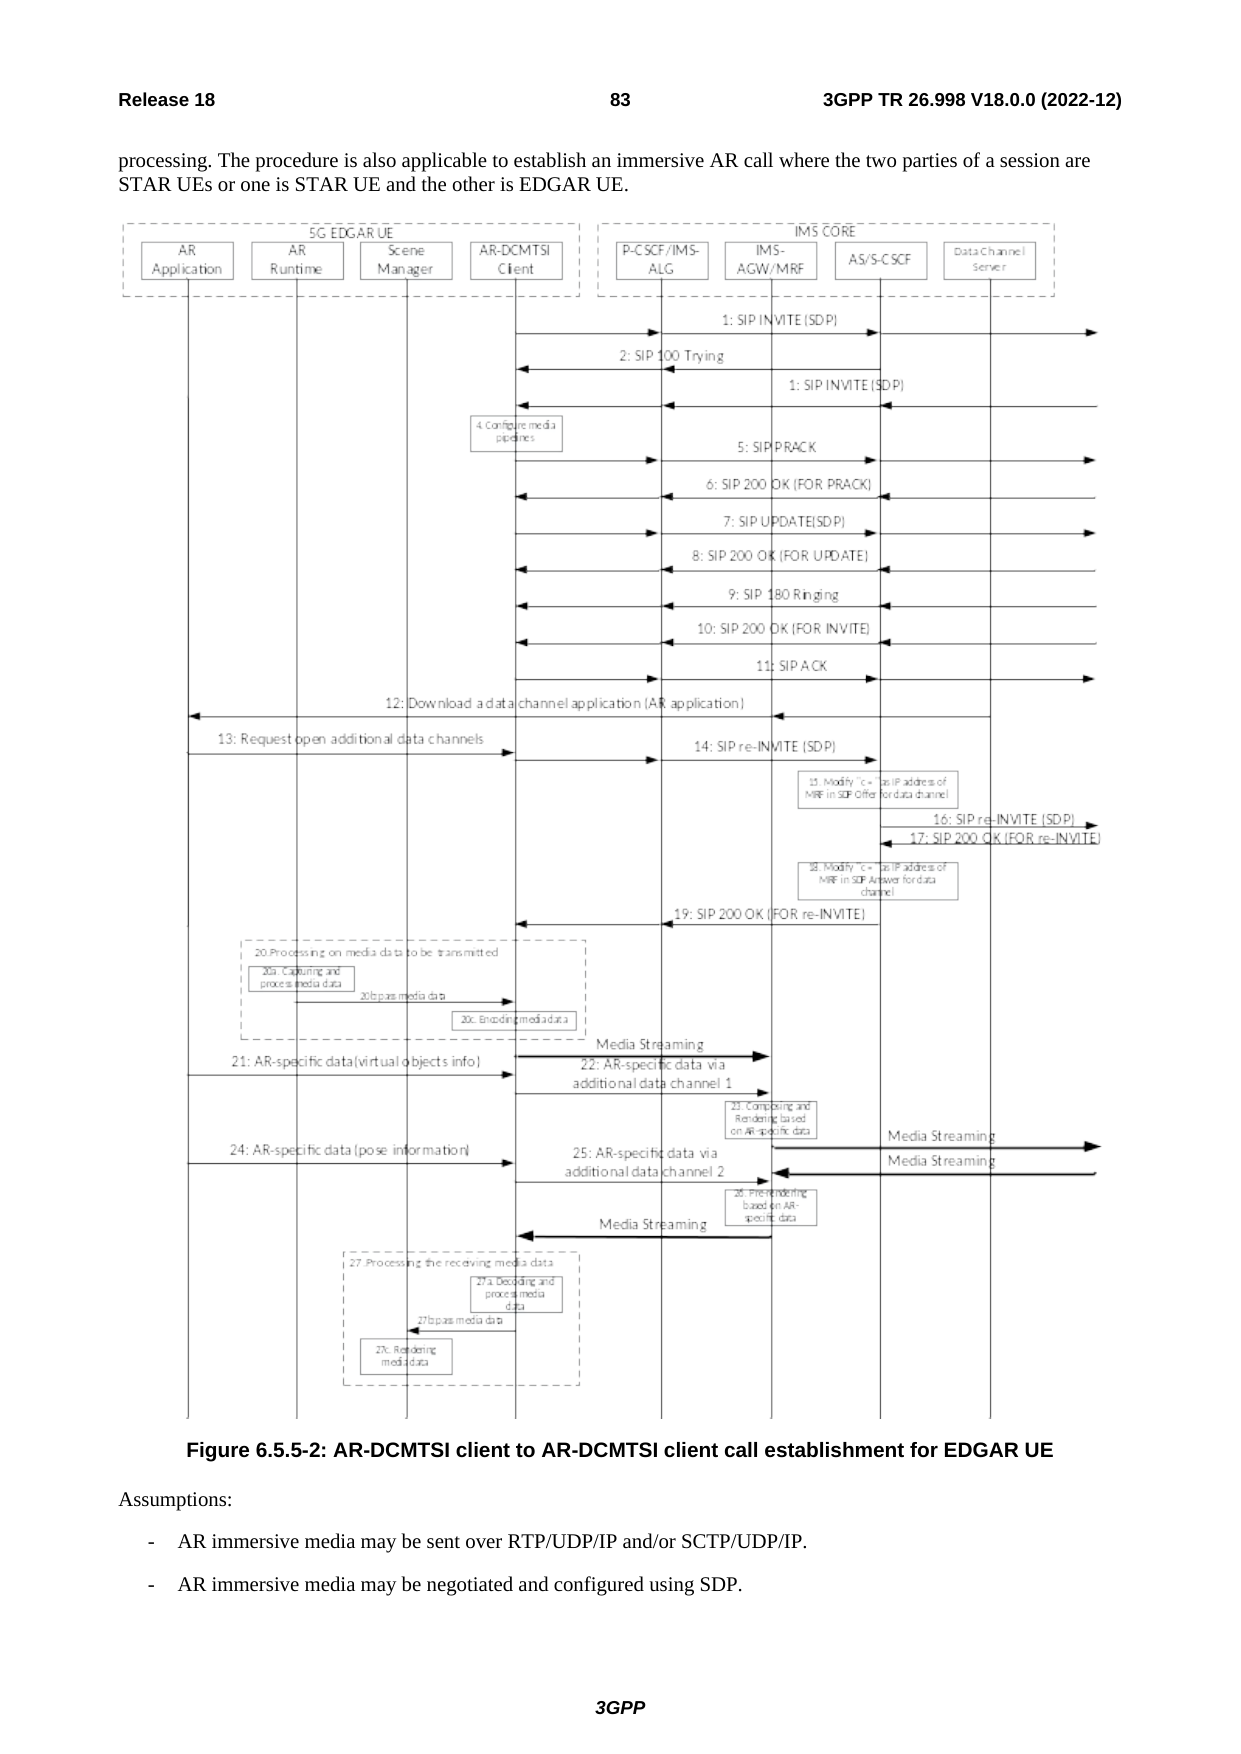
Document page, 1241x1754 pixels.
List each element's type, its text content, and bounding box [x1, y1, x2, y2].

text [118, 147, 1122, 196]
text - AR immersive media may be sent over RTP/UDP/IP and/or SCTP/UDP/IP. [148, 1529, 1122, 1553]
text Assumptions: [118, 1487, 1122, 1511]
text Figure 6.5.5-2: AR-DCMTSI client to AR-DCMTSI client call establishment for EDGAR UE [118, 1438, 1122, 1462]
text - AR immersive media may be negotiated and configured using SDP. [148, 1572, 1122, 1596]
